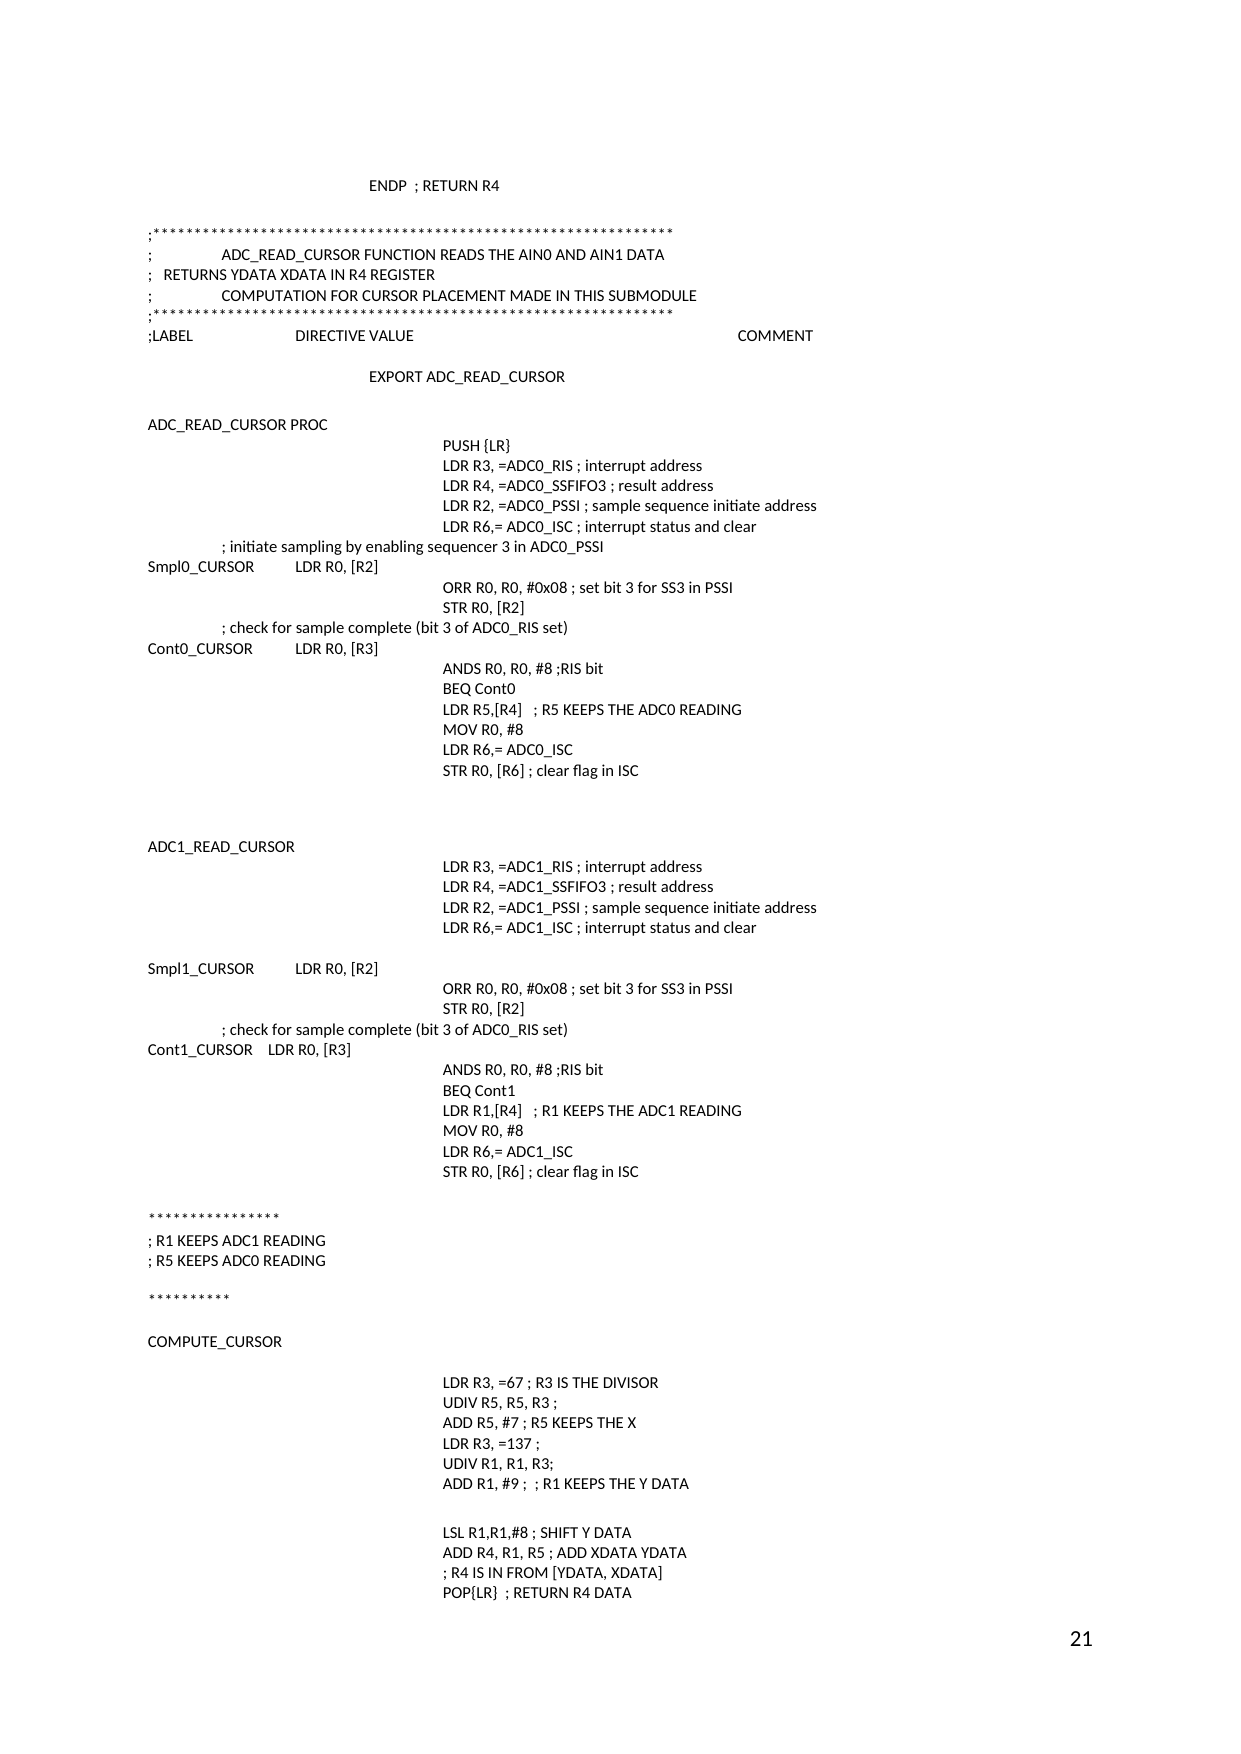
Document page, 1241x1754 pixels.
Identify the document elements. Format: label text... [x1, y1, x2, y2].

text LDR R6,= ADC1_ISC [148, 1141, 1093, 1161]
text STR R0, [R6] ; clear flag in ISC [148, 1161, 1093, 1181]
text UDIV R5, R5, R3 ; [148, 1392, 1093, 1413]
text POP{LR} ; RETURN R4 DATA [148, 1583, 1093, 1603]
text LDR R5,[R4] ; R5 KEEPS THE ADC0 READING [148, 699, 1093, 719]
text LDR R3, =67 ; R3 IS THE DIVISOR [148, 1372, 1093, 1392]
text UDIV R1, R1, R3; [148, 1453, 1093, 1473]
text ORR R0, R0, #0x08 ; set bit 3 for SS3 in PSSI [148, 577, 1093, 597]
text ; RETURNS YDATA XDATA IN R4 REGISTER [148, 264, 1093, 285]
text LDR R3, =ADC0_RIS ; interrupt address [148, 455, 1093, 475]
text ; ADC_READ_CURSOR FUNCTION READS THE AIN0 AND AIN1 DATA [148, 244, 1093, 264]
text ; check for sample complete (bit 3 of ADC0_RIS set) [148, 1019, 1093, 1039]
text ADC1_READ_CURSOR [148, 836, 1093, 856]
text MOV R0, #8 [148, 719, 1093, 739]
text ;LABEL DIRECTIVE VALUE COMMENT [148, 326, 1093, 366]
text LDR R6,= ADC1_ISC ; interrupt status and clear [148, 917, 1093, 938]
text ********** [148, 1291, 1093, 1311]
text PUSH {LR} [148, 435, 1093, 455]
text ; R1 KEEPS ADC1 READING [148, 1230, 1093, 1250]
text Cont0_CURSOR LDR R0, [R3] [148, 638, 1093, 658]
text LDR R4, =ADC0_SSFIFO3 ; result address [148, 475, 1093, 496]
text ANDS R0, R0, #8 ;RIS bit [148, 658, 1093, 678]
text LDR R1,[R4] ; R1 KEEPS THE ADC1 READING [148, 1100, 1093, 1121]
text COMPUTE_CURSOR [148, 1331, 1093, 1352]
text LDR R6,= ADC0_ISC ; interrupt status and clear [148, 516, 1093, 536]
text STR R0, [R2] [148, 597, 1093, 618]
text LDR R6,= ADC0_ISC [148, 739, 1093, 760]
text ; R4 IS IN FROM [YDATA, XDATA] [148, 1562, 1093, 1583]
text LDR R3, =137 ; [148, 1433, 1093, 1453]
text MOV R0, #8 [148, 1121, 1093, 1141]
text ADD R1, #9 ; ; R1 KEEPS THE Y DATA [148, 1473, 1093, 1494]
text STR R0, [R6] ; clear flag in ISC [148, 760, 1093, 780]
text BEQ Cont0 [148, 678, 1093, 699]
text ;*************************************************************** [148, 305, 1093, 326]
text EXPORT ADC_READ_CURSOR [148, 366, 1093, 386]
text ; check for sample complete (bit 3 of ADC0_RIS set) [148, 618, 1093, 638]
text LDR R2, =ADC1_PSSI ; sample sequence initiate address [148, 897, 1093, 917]
text ADD R5, #7 ; R5 KEEPS THE X [148, 1413, 1093, 1433]
text ; COMPUTATION FOR CURSOR PLACEMENT MADE IN THIS SUBMODULE [148, 285, 1093, 305]
text LDR R2, =ADC0_PSSI ; sample sequence initiate address [148, 496, 1093, 516]
text ;*************************************************************** [148, 224, 1093, 244]
text Cont1_CURSOR LDR R0, [R3] [148, 1039, 1093, 1059]
text ORR R0, R0, #0x08 ; set bit 3 for SS3 in PSSI [148, 978, 1093, 999]
text Smpl0_CURSOR LDR R0, [R2] [148, 557, 1093, 577]
text ANDS R0, R0, #8 ;RIS bit [148, 1059, 1093, 1080]
text ENDP ; RETURN R4 [148, 176, 1093, 196]
text ; initiate sampling by enabling sequencer 3 in ADC0_PSSI [148, 536, 1093, 557]
text ADC_READ_CURSOR PROC [148, 414, 1093, 435]
text LDR R3, =ADC1_RIS ; interrupt address [148, 856, 1093, 877]
text **************** [148, 1209, 1093, 1230]
text STR R0, [R2] [148, 999, 1093, 1019]
text LSL R1,R1,#8 ; SHIFT Y DATA [148, 1522, 1093, 1542]
text ADD R4, R1, R5 ; ADD XDATA YDATA [148, 1542, 1093, 1562]
text LDR R4, =ADC1_SSFIFO3 ; result address [148, 877, 1093, 897]
text Smpl1_CURSOR LDR R0, [R2] [148, 958, 1093, 978]
text BEQ Cont1 [148, 1080, 1093, 1100]
text ; R5 KEEPS ADC0 READING [148, 1250, 1093, 1270]
